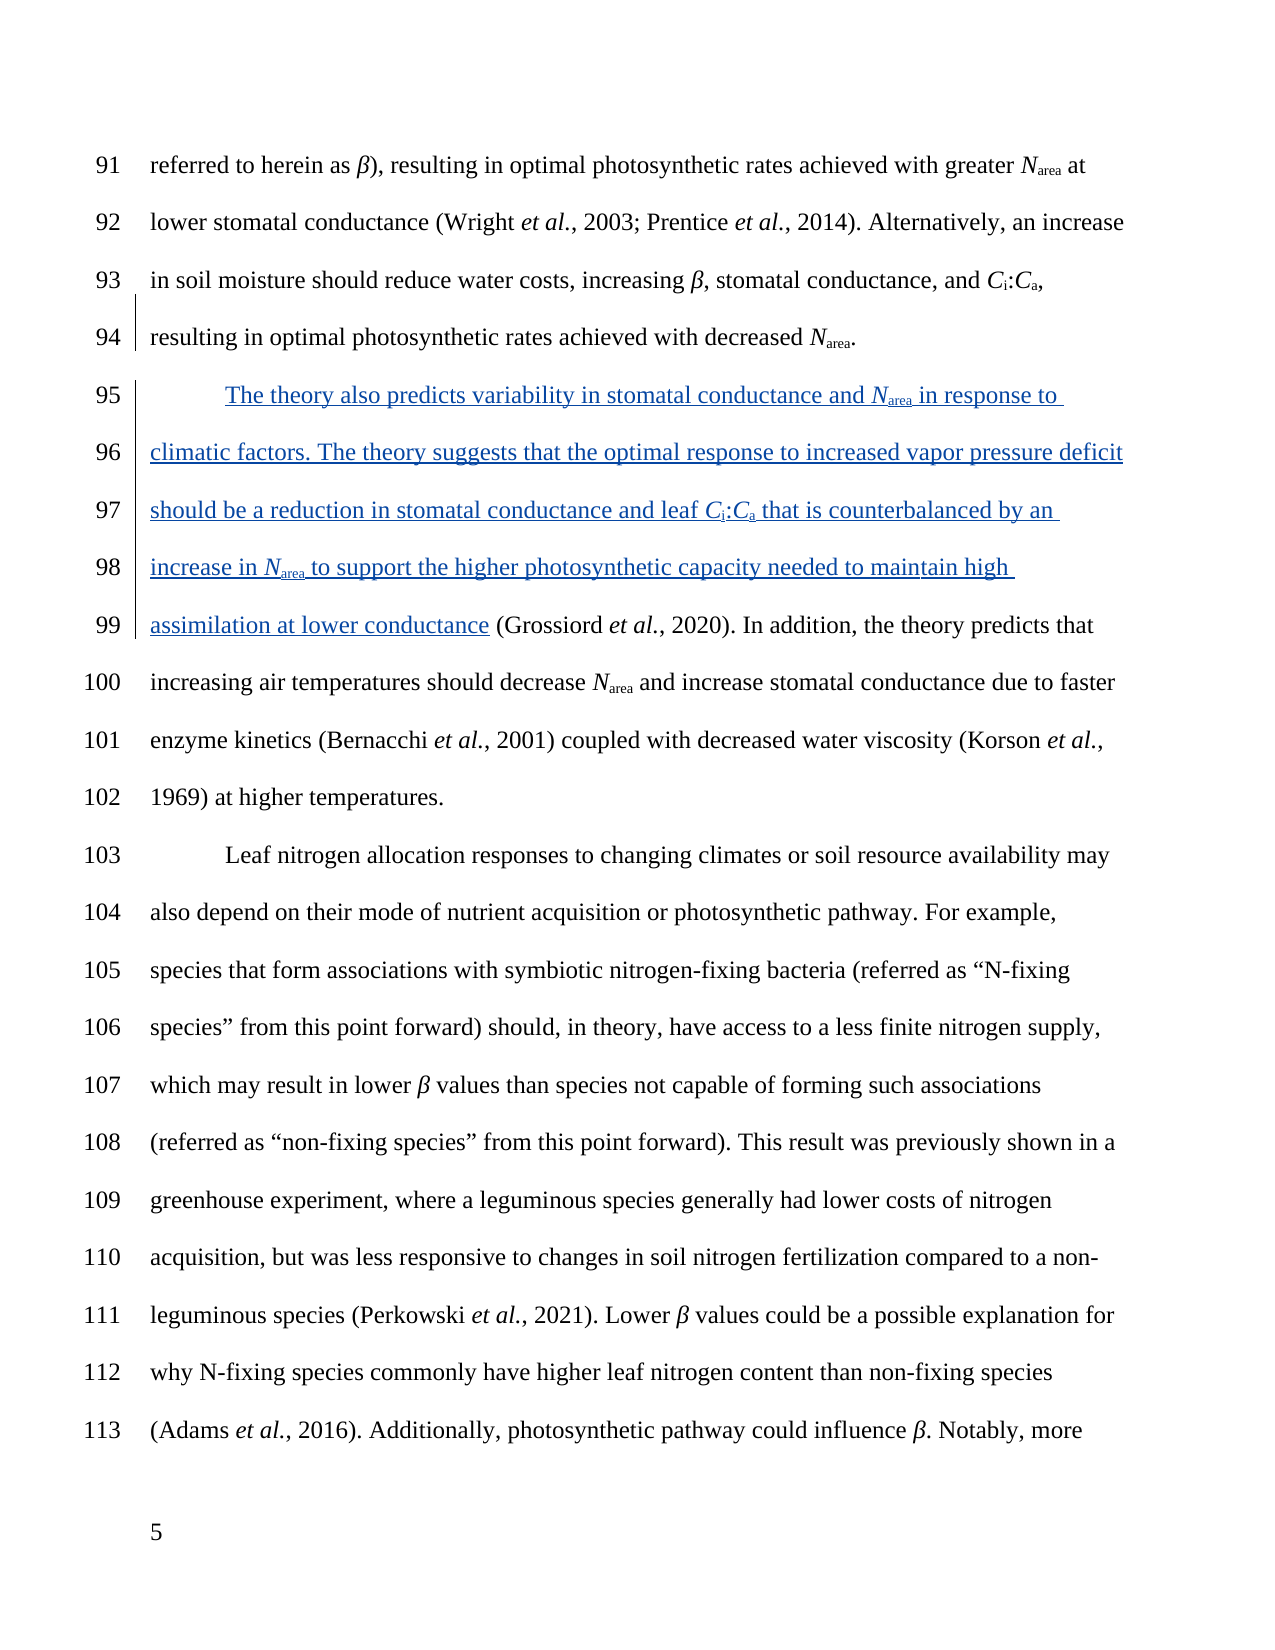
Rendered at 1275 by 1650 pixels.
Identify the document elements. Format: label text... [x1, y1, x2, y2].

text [150, 150, 1125, 351]
text (Grossiord et al., 2020). In addition, the theory predicts that increasing air temperatures should decrease Narea and increase stomatal conductance due to faster enzyme kinetics (Bernacchi et al., 2001) coupled with decreased water viscosity (Korson et al., 1969) at higher temperatures. [150, 380, 1125, 811]
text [150, 840, 1125, 1444]
